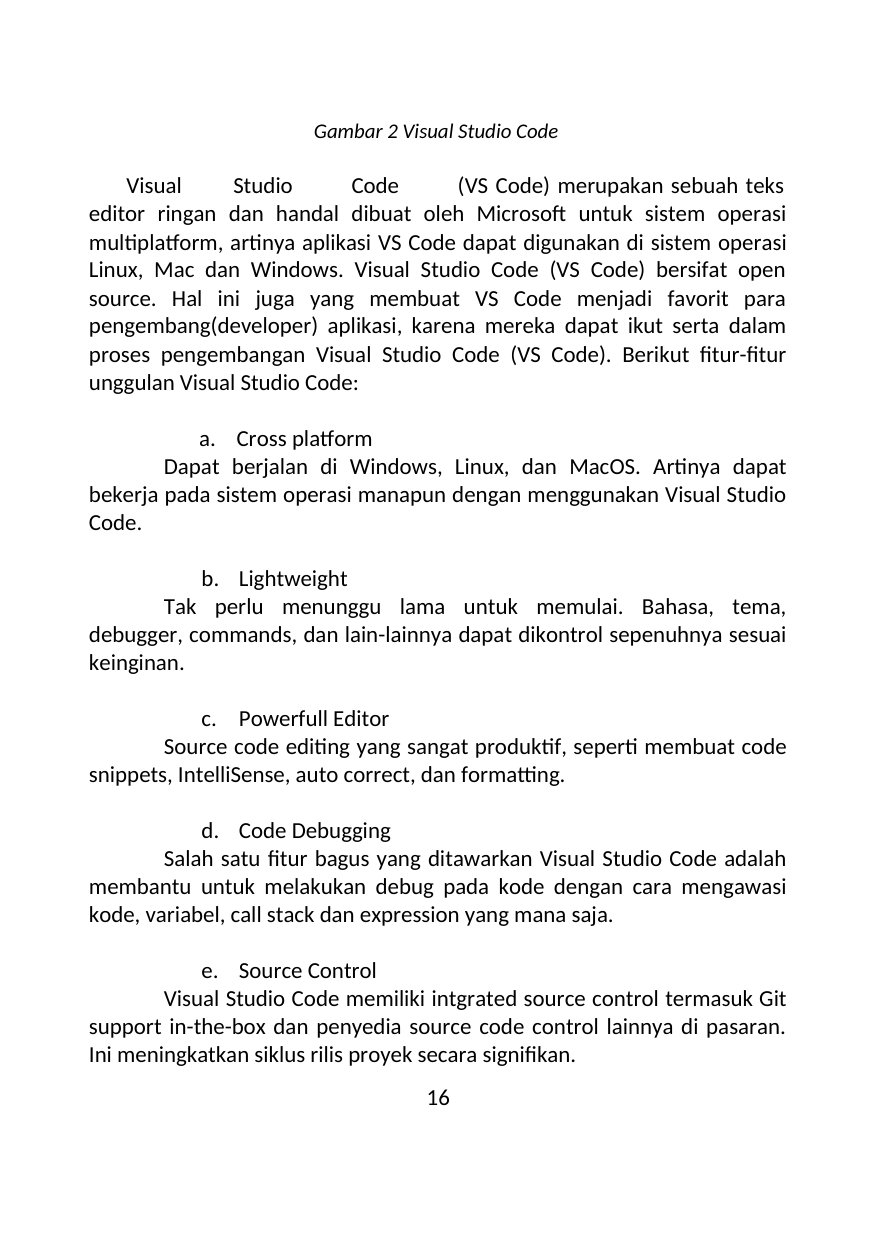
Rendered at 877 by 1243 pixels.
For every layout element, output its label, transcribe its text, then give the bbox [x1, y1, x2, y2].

list Code Debugging [201, 816, 787, 844]
text Tak perlu menunggu lama untuk memulai. Bahasa, tema, debugger, commands, dan lain-lainnya dapat dikontrol sepenuhnya sesuai keinginan. [89, 592, 787, 676]
list Cross platform [199, 424, 787, 452]
text Source code editing yang sangat produktif, seperti membuat code snippets, IntelliSense, auto correct, dan formatting. [89, 732, 787, 788]
list Powerfull Editor [201, 704, 787, 732]
list Source Control [201, 956, 787, 984]
text Gambar 2 Visual Studio Code [89, 118, 787, 143]
text Salah satu fitur bagus yang ditawarkan Visual Studio Code adalah membantu untuk melakukan debug pada kode dengan cara mengawasi kode, variabel, call stack dan expression yang mana saja. [89, 844, 787, 928]
text Dapat berjalan di Windows, Linux, dan MacOS. Artinya dapat bekerja pada sistem operasi manapun dengan menggunakan Visual Studio Code. [89, 452, 787, 536]
text Visual Studio Code (VS Code) merupakan sebuah teks editor ringan dan handal dibuat oleh Microsoft untuk sistem operasi multiplatform, artinya aplikasi VS Code dapat digunakan di sistem operasi Linux, Mac dan Windows. Visual Studio Code (VS Code) bersifat open source. Hal ini juga yang membuat VS Code menjadi favorit para pengembang(developer) aplikasi, karena mereka dapat ikut serta dalam proses pengembangan Visual Studio Code (VS Code). Berikut fitur-fitur unggulan Visual Studio Code: [89, 172, 787, 396]
text Visual Studio Code memiliki intgrated source control termasuk Git support in-the-box dan penyedia source code control lainnya di pasaran. Ini meningkatkan siklus rilis proyek secara signifikan. [89, 984, 787, 1068]
list Lightweight [201, 564, 787, 592]
